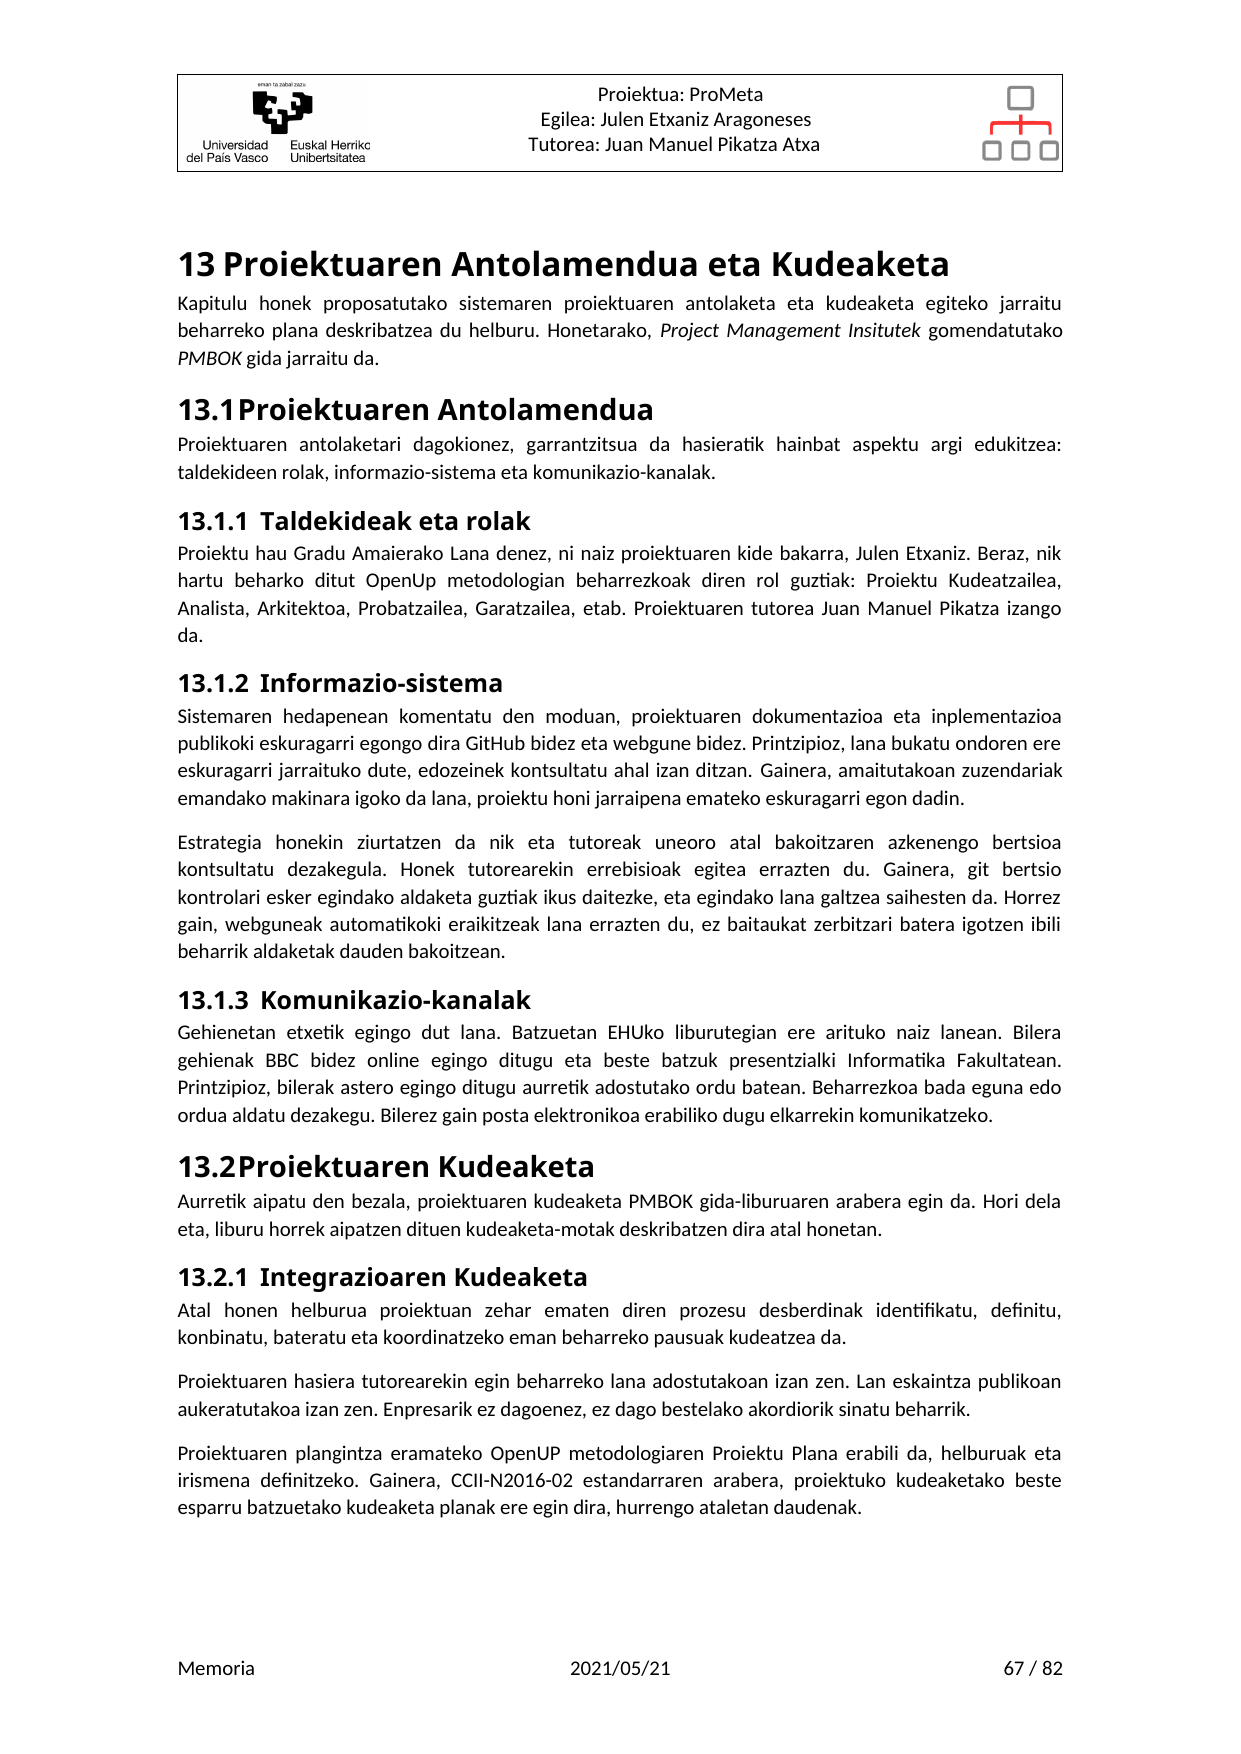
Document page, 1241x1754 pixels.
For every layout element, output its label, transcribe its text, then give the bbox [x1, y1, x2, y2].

text Proiektuaren plangintza eramateko OpenUP metodologiaren Proiektu Plana erabili da, helburuak eta irismena definitzeko. Gainera, CCII-N2016-02 estandarraren arabera, proiektuko kudeaketako beste esparru batzuetako kudeaketa planak ere egin dira, hurrengo ataletan daudenak. [177, 1440, 1063, 1520]
text Aurretik aipatu den bezala, proiektuaren kudeaketa PMBOK gida-liburuaren arabera egin da. Hori dela eta, liburu horrek aipatzen dituen kudeaketa-motak deskribatzen dira atal honetan. [177, 1189, 1063, 1241]
subtitle Proiektuaren Antolamendua [177, 389, 1063, 428]
subtitle Taldekideak eta rolak [177, 503, 1063, 537]
subtitle Proiektuaren Antolamendua eta Kudeaketa [177, 241, 1063, 286]
text Sistemaren hedapenean komentatu den moduan, proiektuaren dokumentazioa eta inplementazioa publikoki eskuragarri egongo dira GitHub bidez eta webgune bidez. Printzipioz, lana bukatu ondoren ere eskuragarri jarraituko dute, edozeinek kontsultatu ahal izan ditzan. Gainera, amaitutakoan zuzendariak emandako makinara igoko da lana, proiektu honi jarraipena emateko eskuragarri egon dadin. [177, 703, 1063, 811]
text Atal honen helburua proiektuan zehar ematen diren prozesu desberdinak identifikatu, definitu, konbinatu, bateratu eta koordinatzeko eman beharreko pausuak kudeatzea da. [177, 1297, 1063, 1350]
subtitle Informazio-sistema [177, 666, 1063, 700]
text Proiektu hau Gradu Amaierako Lana denez, ni naiz proiektuaren kide bakarra, Julen Etxaniz. Beraz, nik hartu beharko ditut OpenUp metodologian beharrezkoak diren rol guztiak: Proiektu Kudeatzailea, Analista, Arkitektoa, Probatzailea, Garatzailea, etab. Proiektuaren tutorea Juan Manuel Pikatza izango da. [177, 540, 1063, 647]
picture [182, 80, 370, 162]
subtitle Komunikazio-kanalak [177, 983, 1063, 1017]
text Kapitulu honek proposatutako sistemaren proiektuaren antolaketa eta kudeaketa egiteko jarraitu beharreko plana deskribatzea du helburu. Honetarako, Project Management Insitutek gomendatutako PMBOK gida jarraitu da. [177, 290, 1063, 370]
subtitle Integrazioaren Kudeaketa [177, 1260, 1063, 1294]
text Proiektuaren antolaketari dagokionez, garrantzitsua da hasieratik hainbat aspektu argi edukitzea: taldekideen rolak, informazio-sistema eta komunikazio-kanalak. [177, 432, 1063, 484]
picture [978, 80, 1060, 162]
text Proiektuaren hasiera tutorearekin egin beharreko lana adostutakoan izan zen. Lan eskaintza publikoan aukeratutakoa izan zen. Enpresarik ez dagoenez, ez dago bestelako akordiorik sinatu beharrik. [177, 1368, 1063, 1421]
subtitle Proiektuaren Kudeaketa [177, 1146, 1063, 1186]
text Gehienetan etxetik egingo dut lana. Batzuetan EHUko liburutegian ere arituko naiz lanean. Bilera gehienak BBC bidez online egingo ditugu eta beste batzuk presentzialki Informatika Fakultatean. Printzipioz, bilerak astero egingo ditugu aurretik adostutako ordu batean. Beharrezkoa bada eguna edo ordua aldatu dezakegu. Bilerez gain posta elektronikoa erabiliko dugu elkarrekin komunikatzeko. [177, 1019, 1063, 1127]
text Estrategia honekin ziurtatzen da nik eta tutoreak uneoro atal bakoitzaren azkenengo bertsioa kontsultatu dezakegula. Honek tutorearekin errebisioak egitea errazten du. Gainera, git bertsio kontrolari esker egindako aldaketa guztiak ikus daitezke, eta egindako lana galtzea saihesten da. Horrez gain, webguneak automatikoki eraikitzeak lana errazten du, ez baitaukat zerbitzari batera igotzen ibili beharrik aldaketak dauden bakoitzean. [177, 829, 1063, 964]
